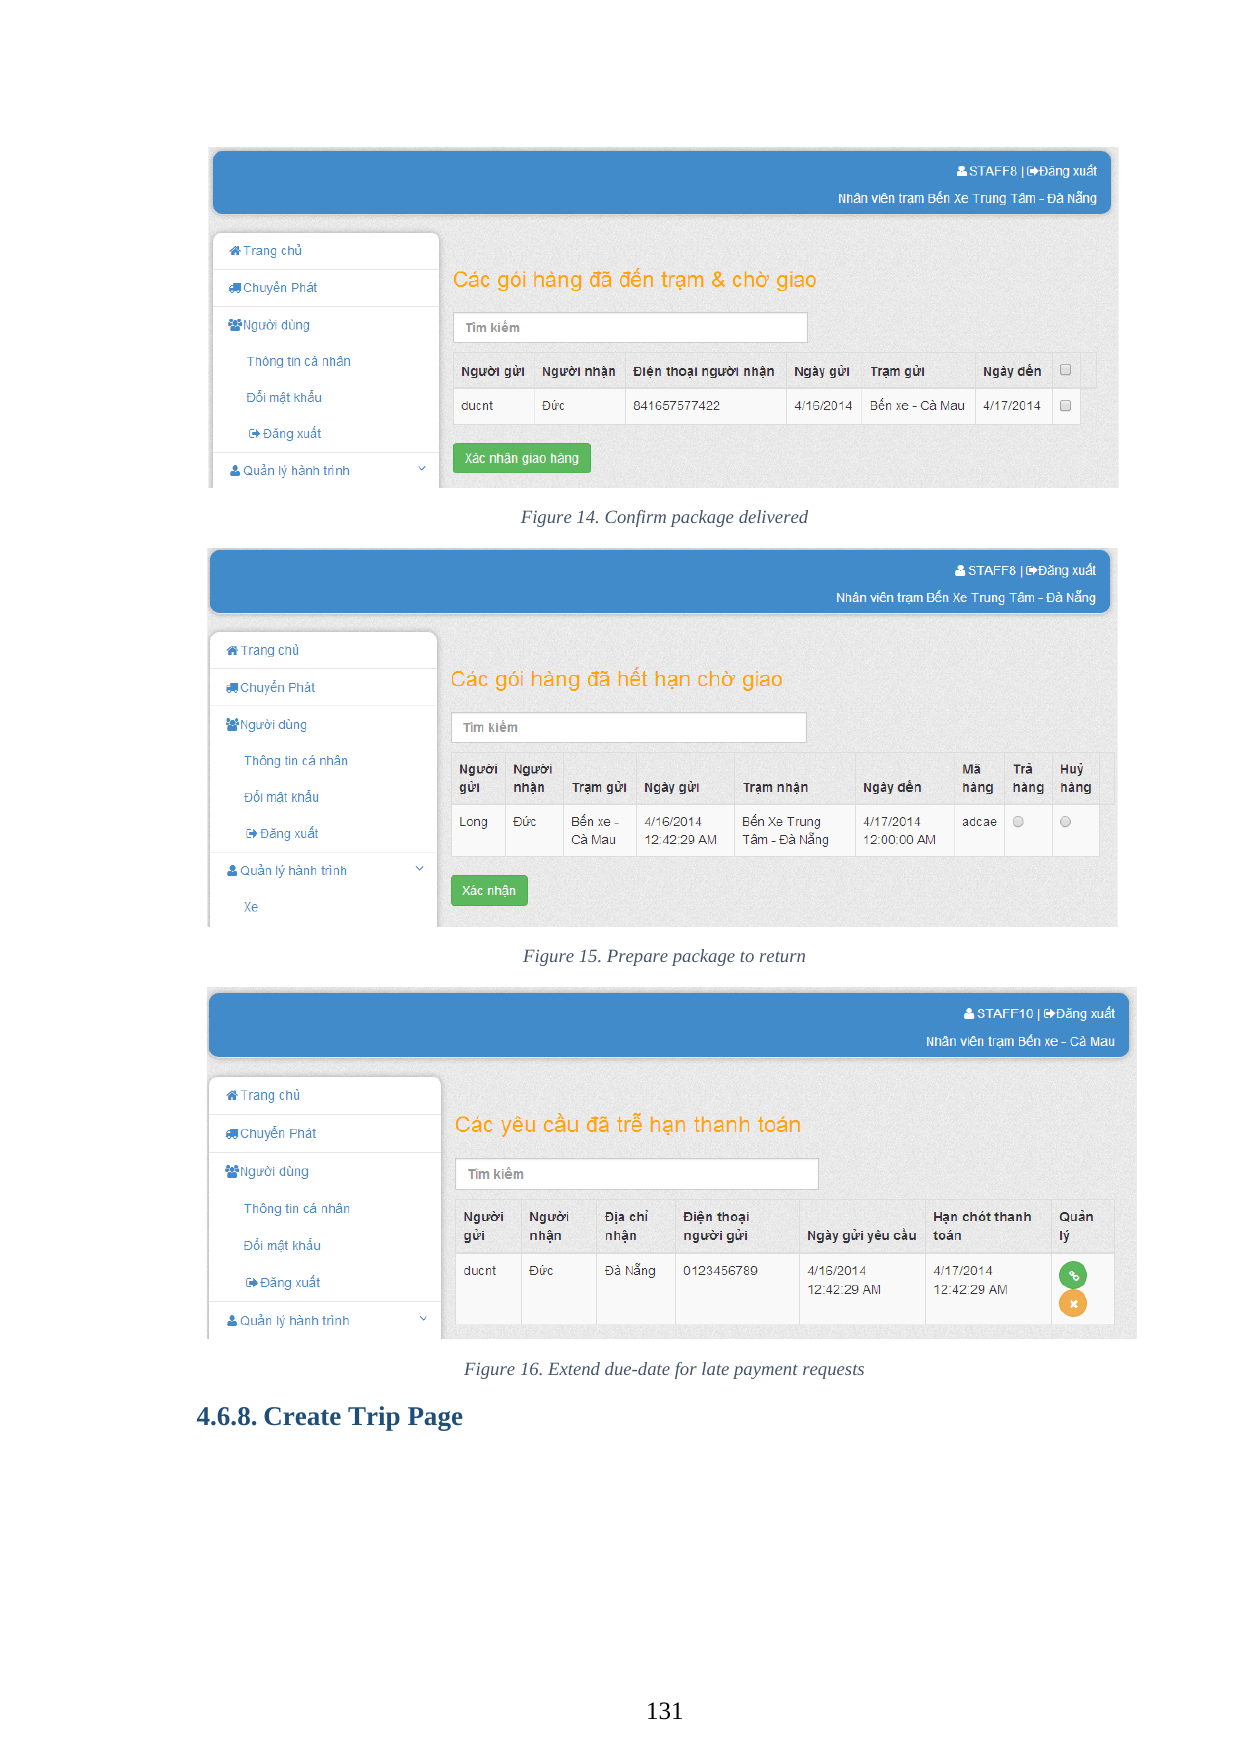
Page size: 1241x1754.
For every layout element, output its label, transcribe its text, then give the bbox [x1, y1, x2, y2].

picture [207, 548, 1122, 927]
text Figure 14. Confirm package delivered [207, 506, 1122, 528]
text Figure 15. Prepare package to return [207, 945, 1122, 967]
subtitle Create Trip Page [257, 1400, 1122, 1431]
picture [206, 987, 1149, 1339]
text Figure 16. Extend due-date for late payment requests [207, 1357, 1122, 1379]
picture [208, 147, 1121, 488]
